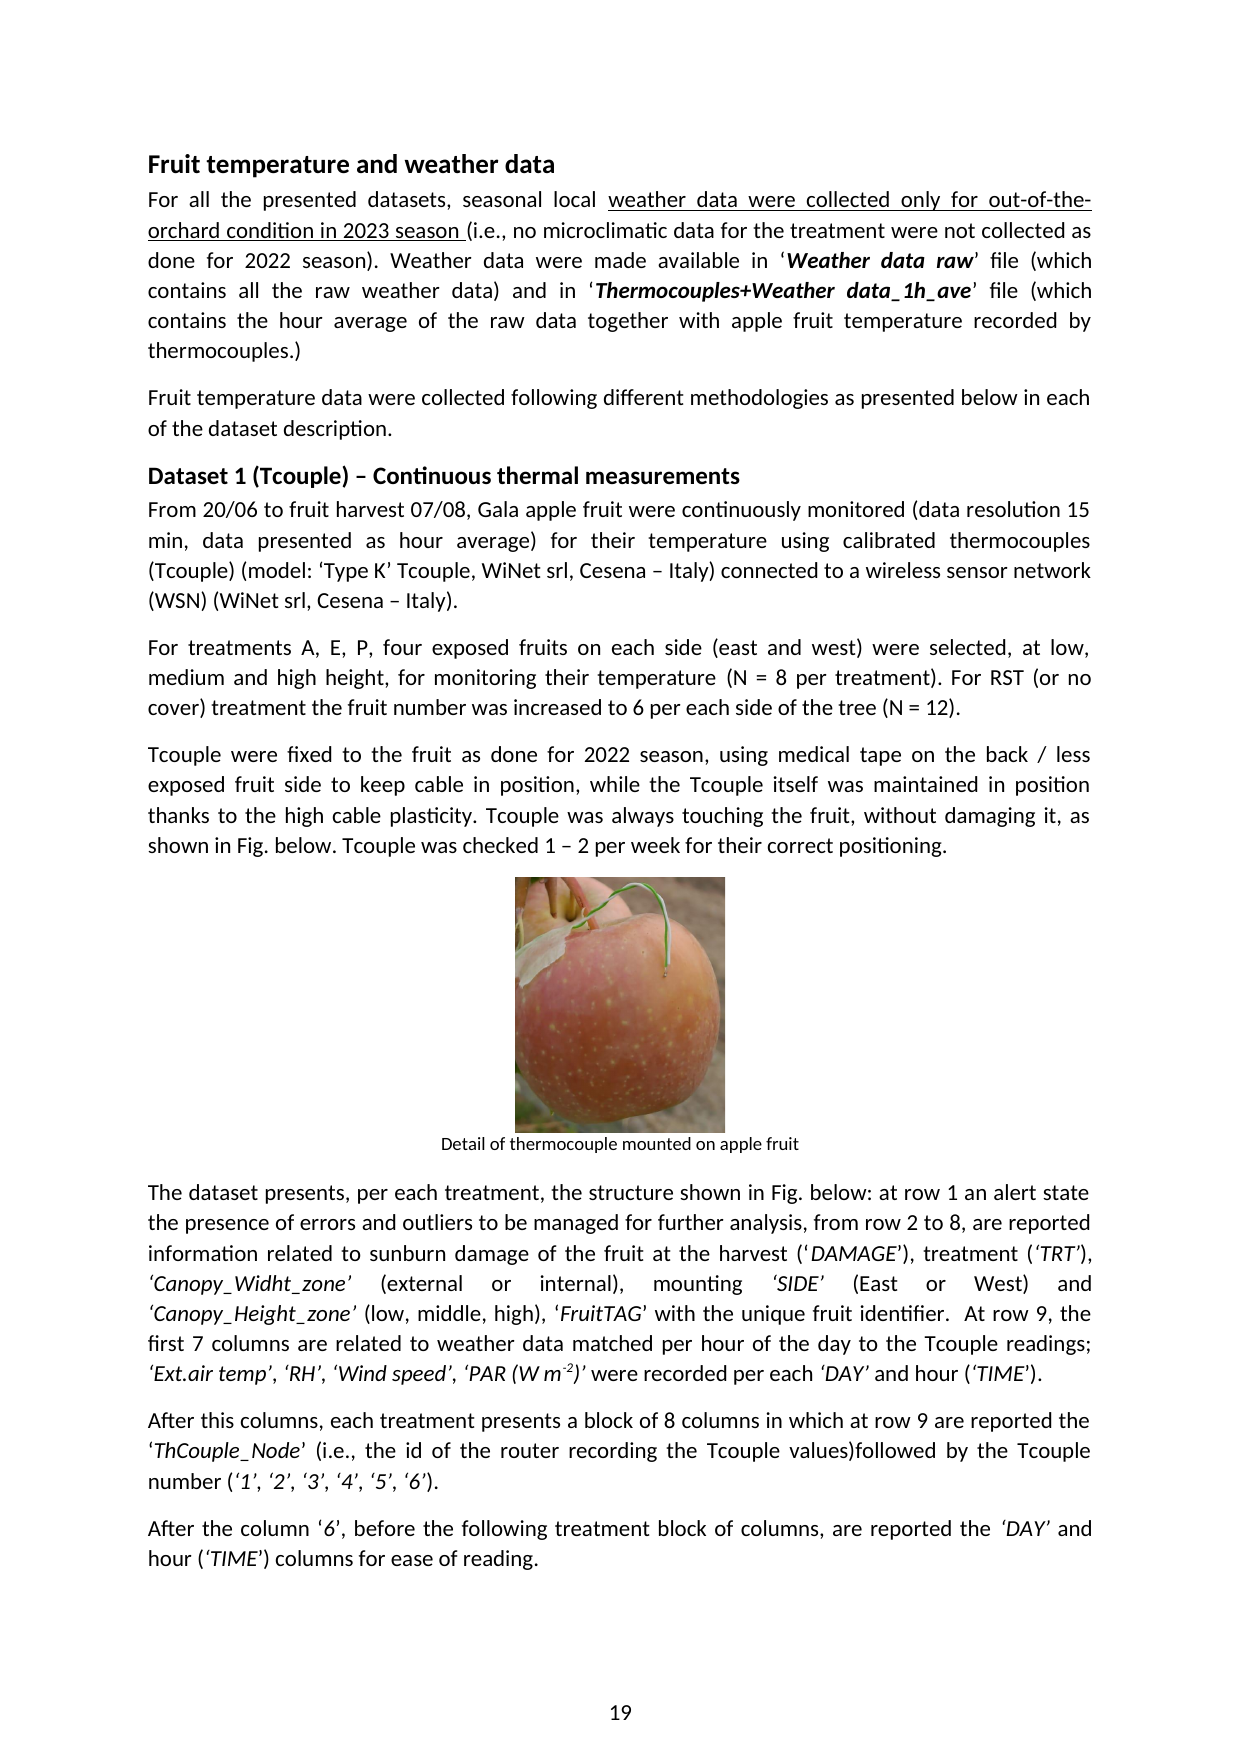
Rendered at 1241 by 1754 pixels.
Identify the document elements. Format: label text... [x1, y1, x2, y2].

text Fruit temperature data were collected following different methodologies as presented below in each of the dataset description. [148, 383, 1093, 442]
text After the column ‘6’, before the following treatment block of columns, are reported the ‘DAY’ and hour (‘TIME’) columns for ease of reading. [148, 1514, 1093, 1572]
subtitle Dataset 1 (Tcouple) – Continuous thermal measurements [148, 461, 1093, 491]
text After this columns, each treatment presents a block of 8 columns in which at row 9 are reported the ‘ThCouple_Node’ (i.e., the id of the router recording the Tcouple values)followed by the Tcouple number (‘1’, ‘2’, ‘3’, ‘4’, ‘5’, ‘6’). [148, 1406, 1093, 1495]
text For all the presented datasets, seasonal local weather data were collected only for out-of-the-orchard condition in 2023 season (i.e., no microclimatic data for the treatment were not collected as done for 2022 season). Weather data were made available in ‘Weather data raw’ file (which contains all the raw weather data) and in ‘Thermocouples+Weather data_1h_ave’ file (which contains the hour average of the raw data together with apple fruit temperature recorded by thermocouples.) [148, 186, 1093, 364]
text From 20/06 to fruit harvest 07/08, Gala apple fruit were continuously monitored (data resolution 15 min, data presented as hour average) for their temperature using calibrated thermocouples (Tcouple) (model: ‘Type K’ Tcouple, WiNet srl, Cesena – Italy) connected to a wireless sensor network (WSN) (WiNet srl, Cesena – Italy). [148, 496, 1093, 614]
text For treatments A, E, P, four exposed fruits on each side (east and west) were selected, at low, medium and high height, for monitoring their temperature (N = 8 per treatment). For RST (or no cover) treatment the fruit number was increased to 6 per each side of the tree (N = 12). [148, 633, 1093, 721]
text The dataset presents, per each treatment, the structure shown in Fig. below: at row 1 an alert state the presence of errors and outliers to be managed for further analysis, from row 2 to 8, are reported information related to sunburn damage of the fruit at the harvest (‘DAMAGE’), treatment (‘TRT’), ‘Canopy_Widht_zone’ (external or internal), mounting ‘SIDE’ (East or West) and ‘Canopy_Height_zone’ (low, middle, high), ‘FruitTAG’ with the unique fruit identifier. At row 9, the first 7 columns are related to weather data matched per hour of the day to the Tcouple readings; ‘Ext.air temp’, ‘RH’, ‘Wind speed’, ‘PAR (W m-2)’ were recorded per each ‘DAY’ and hour (‘TIME’). [148, 1178, 1093, 1387]
text Detail of thermocouple mounted on apple fruit [148, 1132, 1093, 1155]
text Tcouple were fixed to the fruit as done for 2022 season, using medical tape on the back / less exposed fruit side to keep cable in position, while the Tcouple itself was maintained in position thanks to the high cable plasticity. Tcouple was always touching the fruit, without damaging it, as shown in Fig. below. Tcouple was checked 1 – 2 per week for their correct positioning. [148, 740, 1093, 859]
picture [515, 877, 725, 1133]
subtitle Fruit temperature and weather data [148, 148, 1093, 181]
